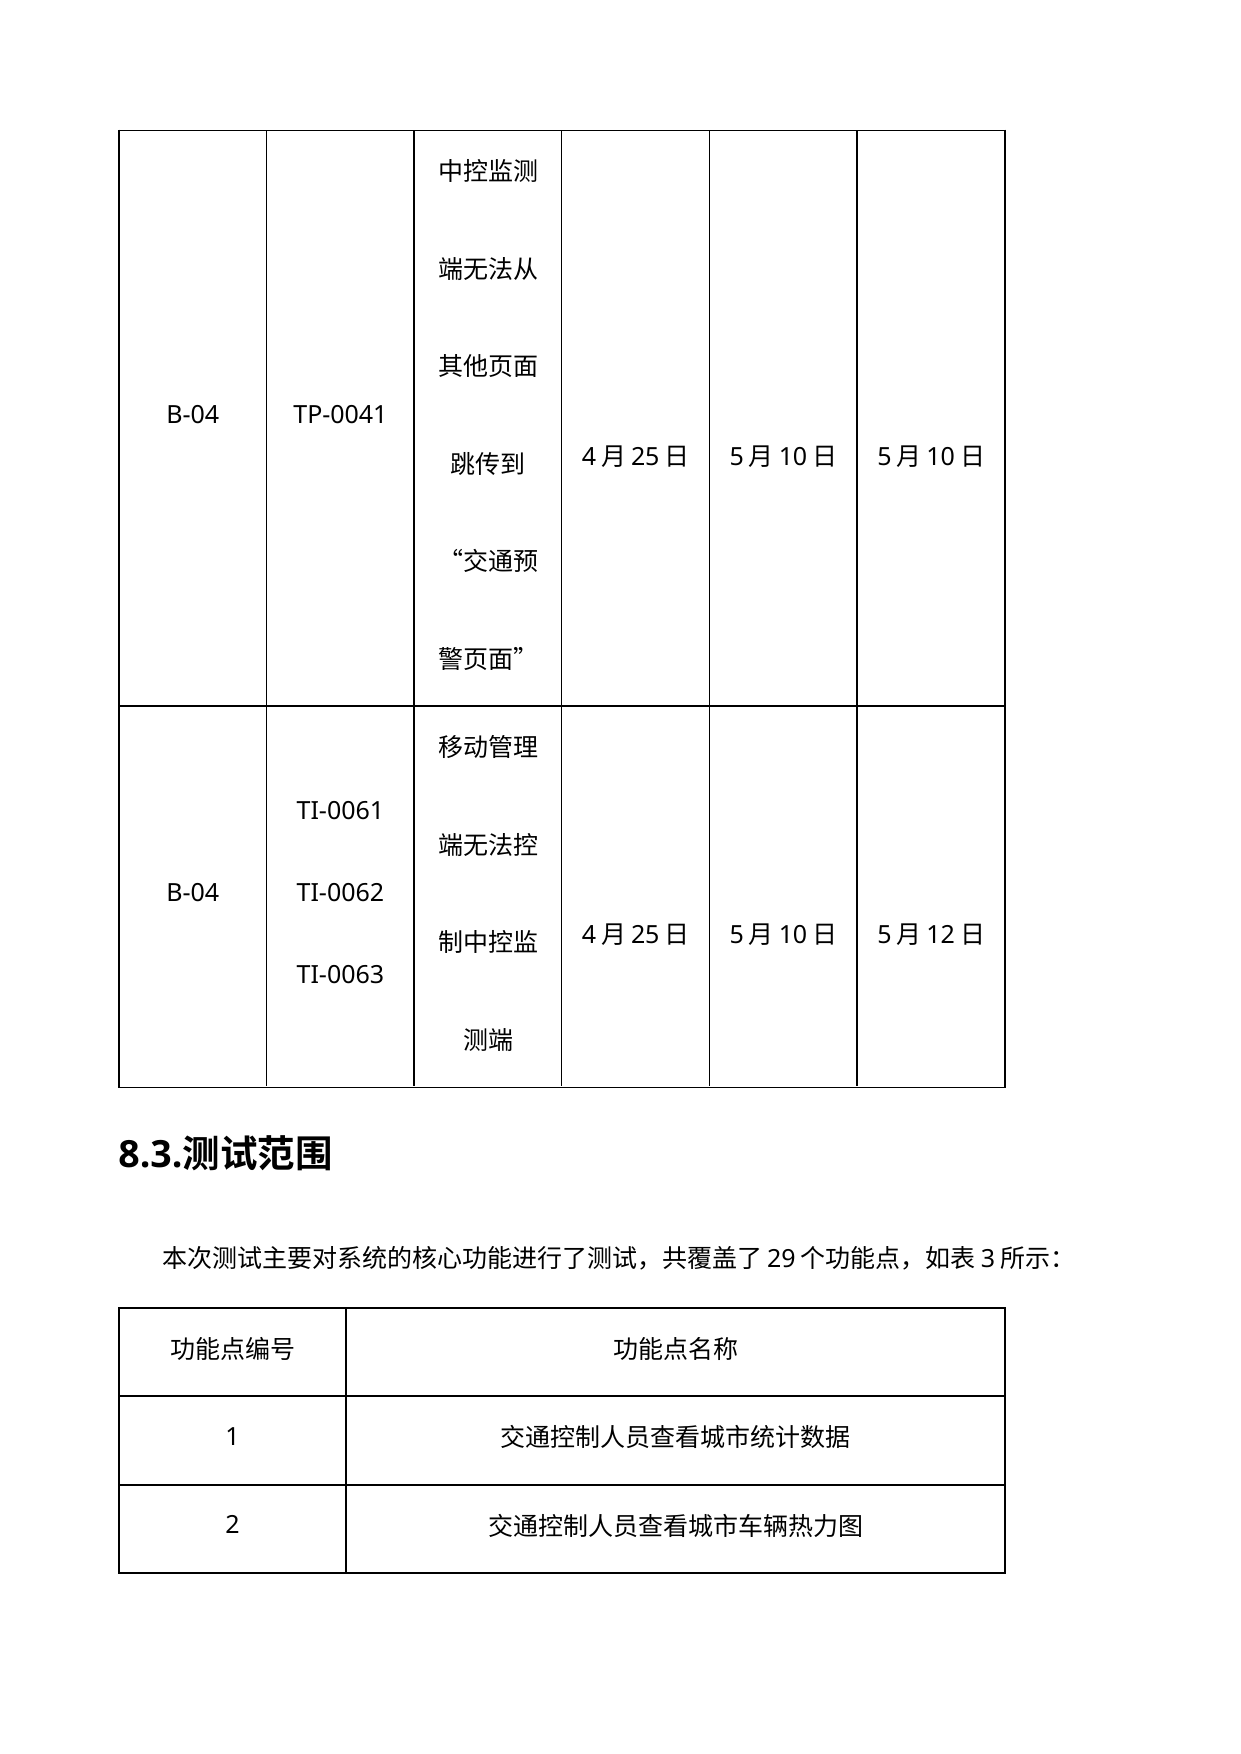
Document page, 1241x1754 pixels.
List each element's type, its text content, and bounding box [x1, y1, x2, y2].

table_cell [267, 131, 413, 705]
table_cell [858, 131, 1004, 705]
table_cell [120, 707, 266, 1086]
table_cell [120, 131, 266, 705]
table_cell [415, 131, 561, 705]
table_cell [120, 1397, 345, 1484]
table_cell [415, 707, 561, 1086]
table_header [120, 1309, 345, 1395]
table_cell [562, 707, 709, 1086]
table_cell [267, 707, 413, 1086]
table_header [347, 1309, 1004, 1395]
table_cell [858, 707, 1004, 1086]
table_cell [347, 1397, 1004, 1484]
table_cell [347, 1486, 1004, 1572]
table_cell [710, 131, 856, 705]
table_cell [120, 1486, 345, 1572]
text 8.3.测试范围 [118, 1119, 1122, 1184]
text 本次测试主要对系统的核心功能进行了测试，共覆盖了29个功能点，如表3所示： [118, 1224, 1122, 1289]
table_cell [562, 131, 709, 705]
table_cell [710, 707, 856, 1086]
